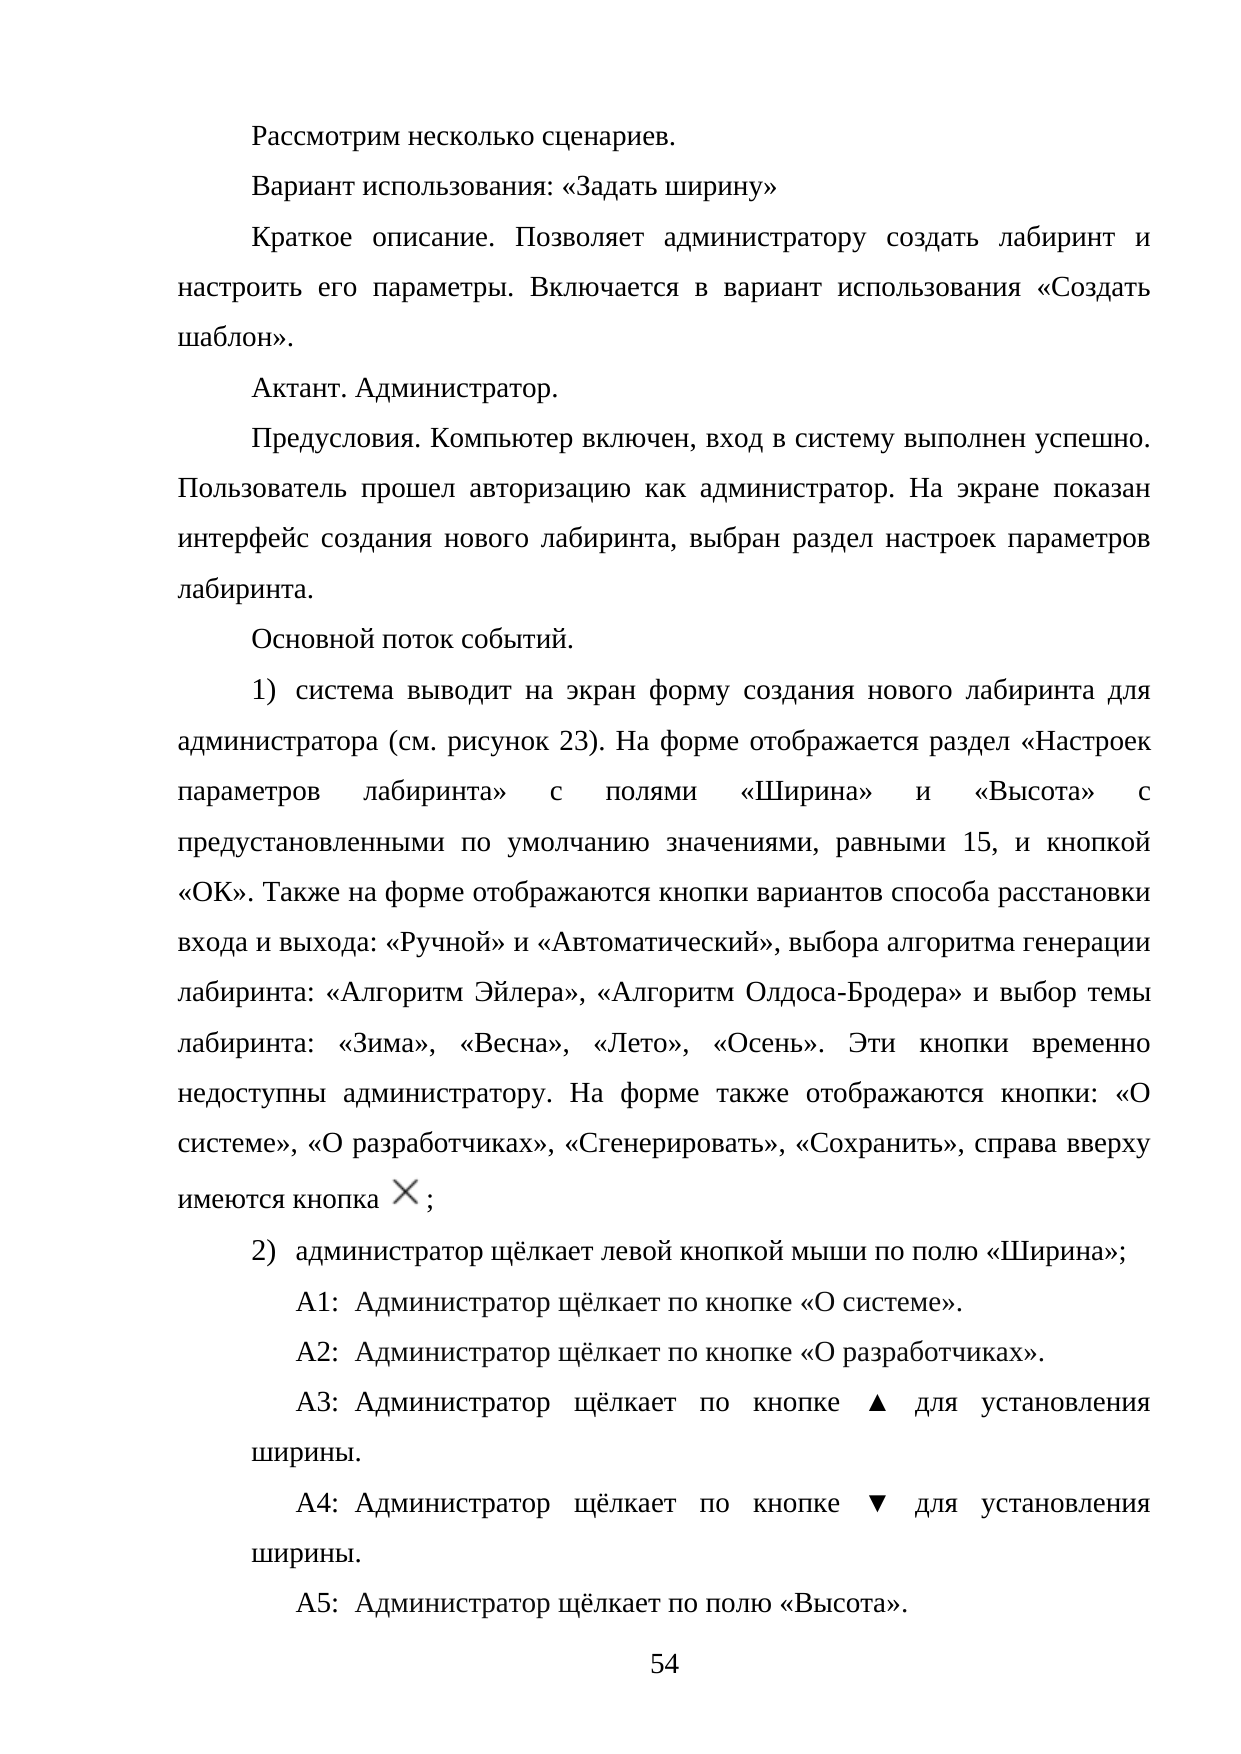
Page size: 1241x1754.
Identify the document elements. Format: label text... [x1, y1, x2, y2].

list Администратор щёлкает по кнопке ▼ для установления ширины. [251, 1485, 1152, 1569]
list Администратор щёлкает по кнопке «О разработчиках». [251, 1334, 1152, 1367]
text Предусловия. Компьютер включен, вход в систему выполнен успешно. Пользователь прошел авторизацию как администратор. На экране показан интерфейс создания нового лабиринта, выбран раздел настроек параметров лабиринта. [177, 420, 1152, 604]
text Краткое описание. Позволяет администратору создать лабиринт и настроить его параметры. Включается в вариант использования «Создать шаблон». [177, 219, 1152, 353]
text Основной поток событий. [177, 621, 1152, 655]
text администратор щёлкает левой кнопкой мыши по полю «Ширина»; [177, 1232, 1152, 1266]
picture [386, 1175, 426, 1209]
text Рассмотрим несколько сценариев. [177, 118, 1152, 152]
text Актант. Администратор. [177, 370, 1152, 403]
list Администратор щёлкает по кнопке «О системе». [251, 1284, 1152, 1317]
list Администратор щёлкает по полю «Высота». [251, 1586, 1152, 1619]
text Вариант использования: «Задать ширину» [177, 168, 1152, 202]
list Администратор щёлкает по кнопке ▲ для установления ширины. [251, 1384, 1152, 1468]
text система выводит на экран форму создания нового лабиринта для администратора (см. рисунок 23). На форме отображается раздел «Настроек параметров лабиринта» с полями «Ширина» и «Высота» с предустановленными по умолчанию значениями, равными 15, и кнопкой «ОК». Также на форме отображаются кнопки вариантов способа расстановки входа и выхода: «Ручной» и «Автоматический», выбора алгоритма генерации лабиринта: «Алгоритм Эйлера», «Алгоритм Олдоса-Бродера» и выбор темы лабиринта: «Зима», «Весна», «Лето», «Осень». Эти кнопки временно недоступны администратору. На форме также отображаются кнопки: «О системе», «О разработчиках», «Сгенерировать», «Сохранить», справа вверху имеются кнопка ; [177, 672, 1152, 1215]
